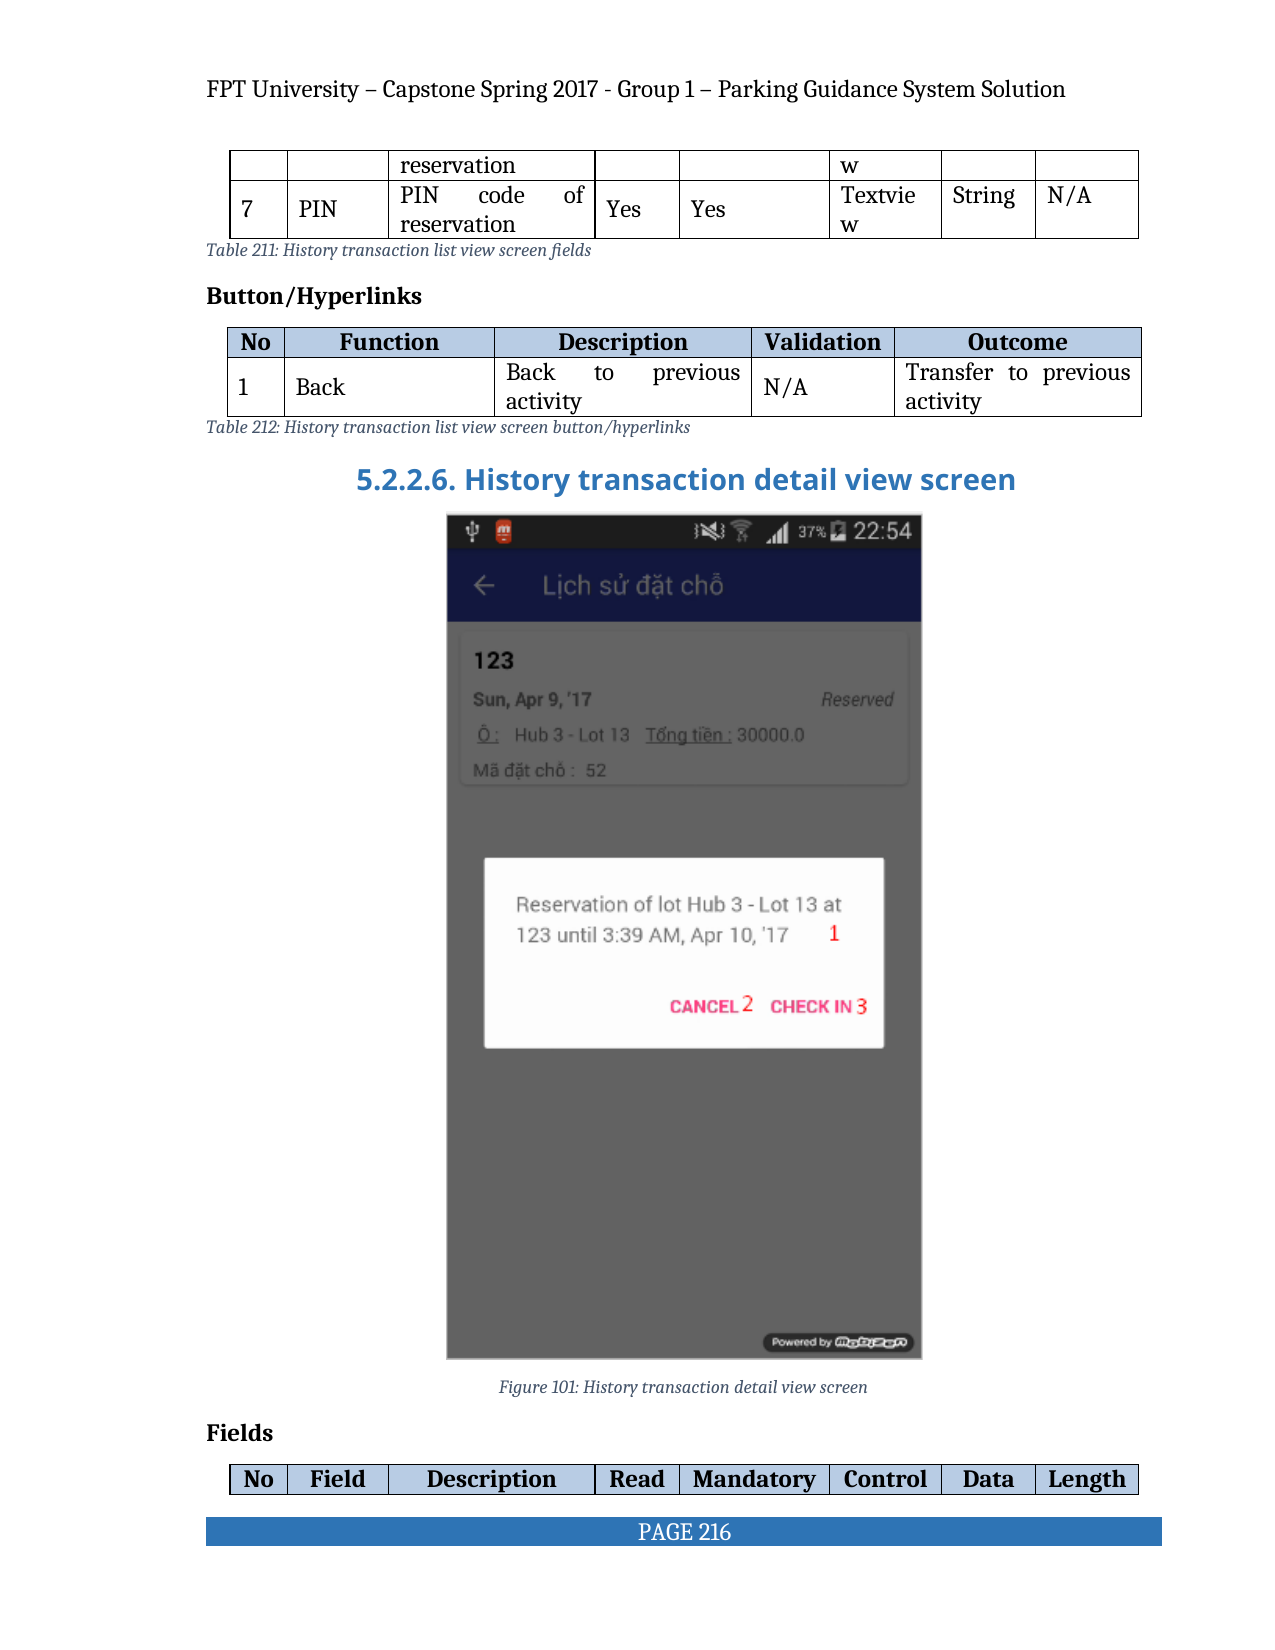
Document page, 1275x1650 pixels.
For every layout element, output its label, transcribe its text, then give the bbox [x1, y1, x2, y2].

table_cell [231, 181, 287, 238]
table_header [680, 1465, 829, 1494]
text Fields [206, 1419, 1162, 1447]
text Table 211: History transaction list view screen fields [206, 239, 1162, 261]
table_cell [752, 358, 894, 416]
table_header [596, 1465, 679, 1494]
text Button/Hyperlinks [206, 282, 1162, 311]
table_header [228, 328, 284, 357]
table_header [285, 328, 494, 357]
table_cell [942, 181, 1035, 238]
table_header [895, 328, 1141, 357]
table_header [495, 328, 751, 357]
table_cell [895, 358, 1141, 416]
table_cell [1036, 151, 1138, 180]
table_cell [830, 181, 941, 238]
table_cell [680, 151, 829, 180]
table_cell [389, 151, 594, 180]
picture [446, 511, 923, 1360]
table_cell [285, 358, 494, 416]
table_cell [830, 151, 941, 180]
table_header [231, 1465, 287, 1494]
text Figure 101: History transaction detail view screen [206, 1376, 1162, 1398]
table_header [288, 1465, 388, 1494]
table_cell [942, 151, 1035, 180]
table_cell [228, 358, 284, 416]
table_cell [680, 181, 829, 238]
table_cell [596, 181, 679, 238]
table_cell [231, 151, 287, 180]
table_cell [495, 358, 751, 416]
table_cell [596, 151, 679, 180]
subtitle History transaction detail view screen [206, 459, 1162, 499]
text Table 212: History transaction list view screen button/hyperlinks [206, 417, 1162, 438]
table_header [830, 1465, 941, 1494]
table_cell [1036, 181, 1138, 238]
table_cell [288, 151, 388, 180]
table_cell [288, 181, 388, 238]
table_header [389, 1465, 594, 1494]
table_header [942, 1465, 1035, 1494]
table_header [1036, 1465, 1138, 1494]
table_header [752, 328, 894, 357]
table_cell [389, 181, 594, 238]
